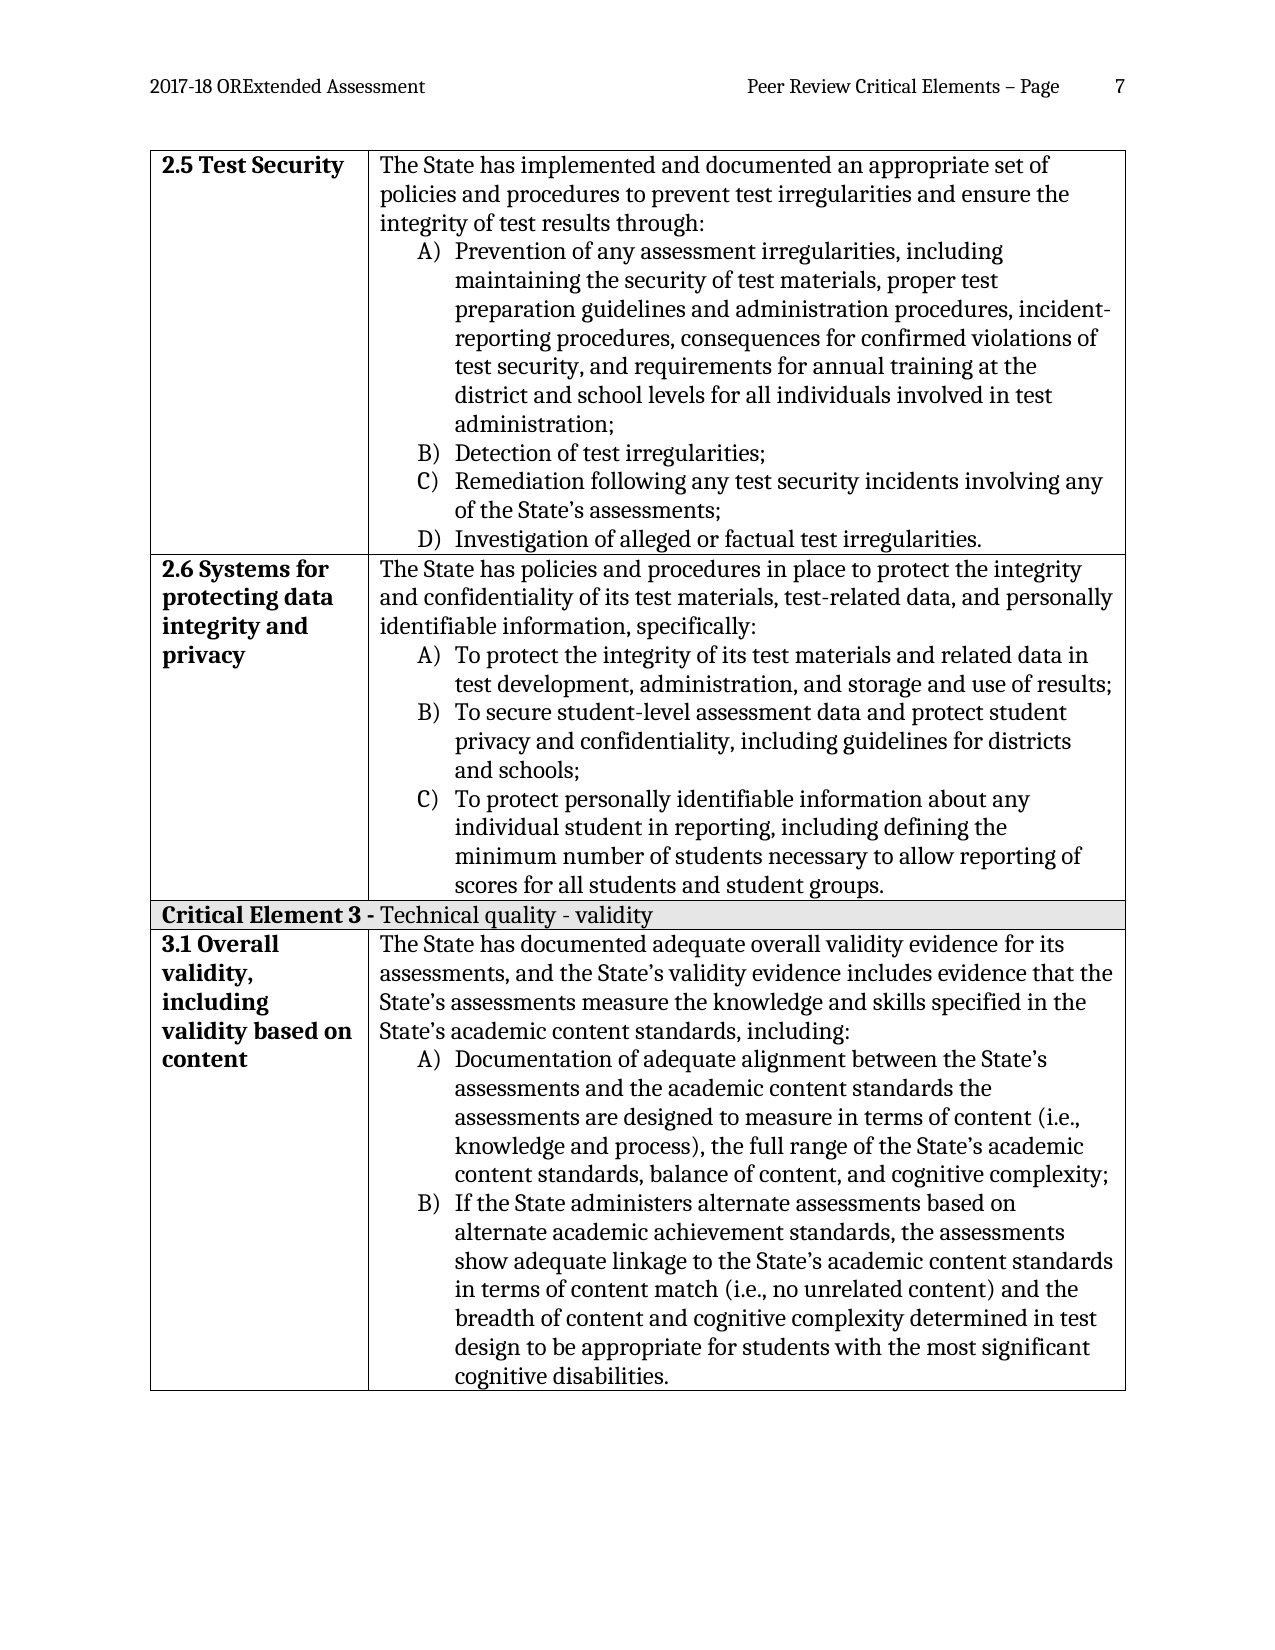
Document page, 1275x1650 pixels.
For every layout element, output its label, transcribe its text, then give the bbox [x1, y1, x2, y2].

table_cell The State has policies and procedures in place to protect the integrity and confidentiality of its test materials, test-related data, and personally identifiable information, specifically: To protect the integrity of its test materials and related data in test development, administration, and storage and use of results; To secure student-level assessment data and protect student privacy and confidentiality, including guidelines for districts and schools; To protect personally identifiable information about any individual student in reporting, including defining the minimum number of students necessary to allow reporting of scores for all students and student groups. [369, 555, 1125, 899]
table_cell The State has implemented and documented an appropriate set of policies and procedures to prevent test irregularities and ensure the integrity of test results through: Prevention of any assessment irregularities, including maintaining the security of test materials, proper test preparation guidelines and administration procedures, incident-reporting procedures, consequences for confirmed violations of test security, and requirements for annual training at the district and school levels for all individuals involved in test administration; Detection of test irregularities; Remediation following any test security incidents involving any of the State’s assessments; Investigation of alleged or factual test irregularities. [369, 151, 1125, 553]
table_cell 2.5 Test Security [151, 151, 368, 553]
table_cell 2.6 Systems for protecting data integrity and privacy [151, 555, 368, 899]
table_cell Critical Element 3 - Technical quality - validity [151, 901, 1125, 929]
table_cell The State has documented adequate overall validity evidence for its assessments, and the State’s validity evidence includes evidence that the State’s assessments measure the knowledge and skills specified in the State’s academic content standards, including: Documentation of adequate alignment between the State’s assessments and the academic content standards the assessments are designed to measure in terms of content (i.e., knowledge and process), the full range of the State’s academic content standards, balance of content, and cognitive complexity; If the State administers alternate assessments based on alternate academic achievement standards, the assessments show adequate linkage to the State’s academic content standards in terms of content match (i.e., no unrelated content) and the breadth of content and cognitive complexity determined in test design to be appropriate for students with the most significant cognitive disabilities. [369, 930, 1125, 1390]
table_cell 3.1 Overall validity, including validity based on content [151, 930, 368, 1390]
